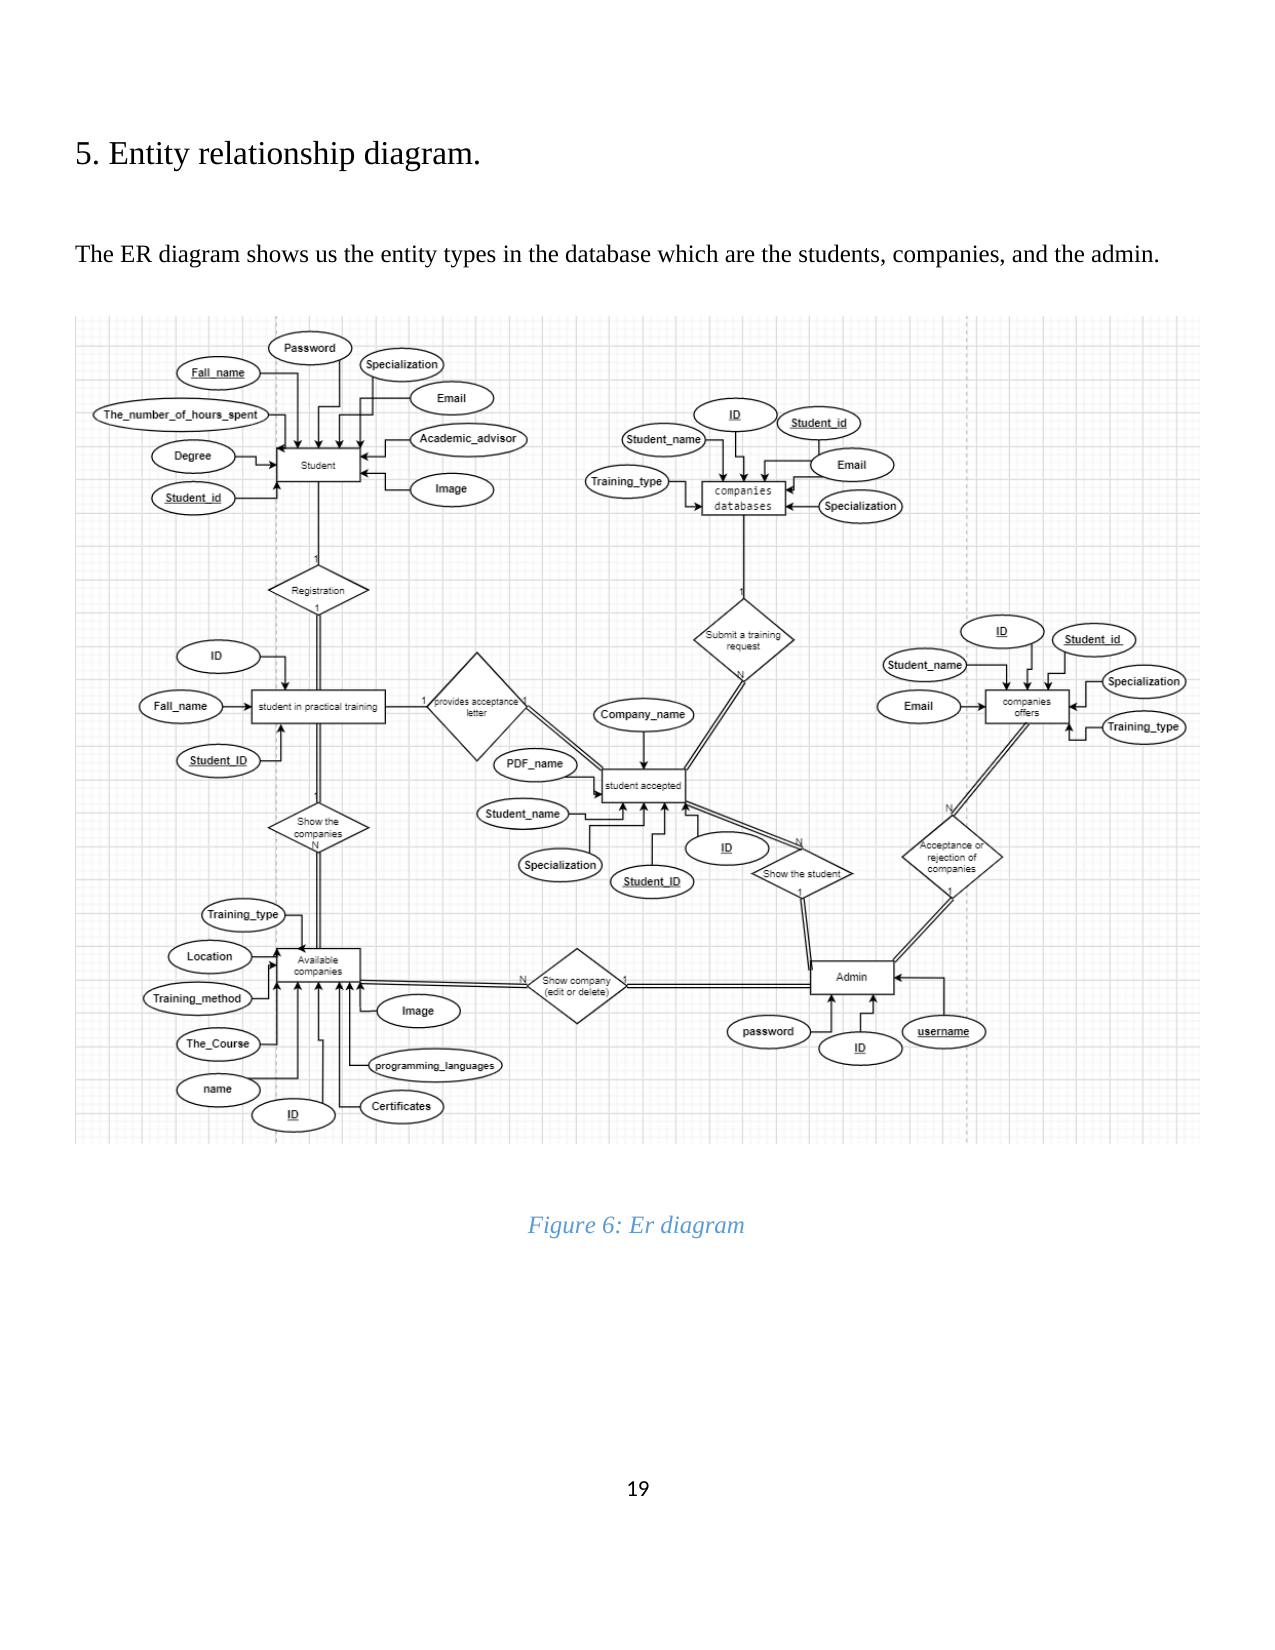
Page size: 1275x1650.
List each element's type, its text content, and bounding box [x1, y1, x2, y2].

picture [75, 316, 1200, 1144]
text The ER diagram shows us the entity types in the database which are the students, companies, and the admin. [75, 239, 1200, 298]
text Figure 6: Er diagram [75, 1210, 1200, 1239]
text 5. Entity relationship diagram. [75, 133, 1200, 171]
